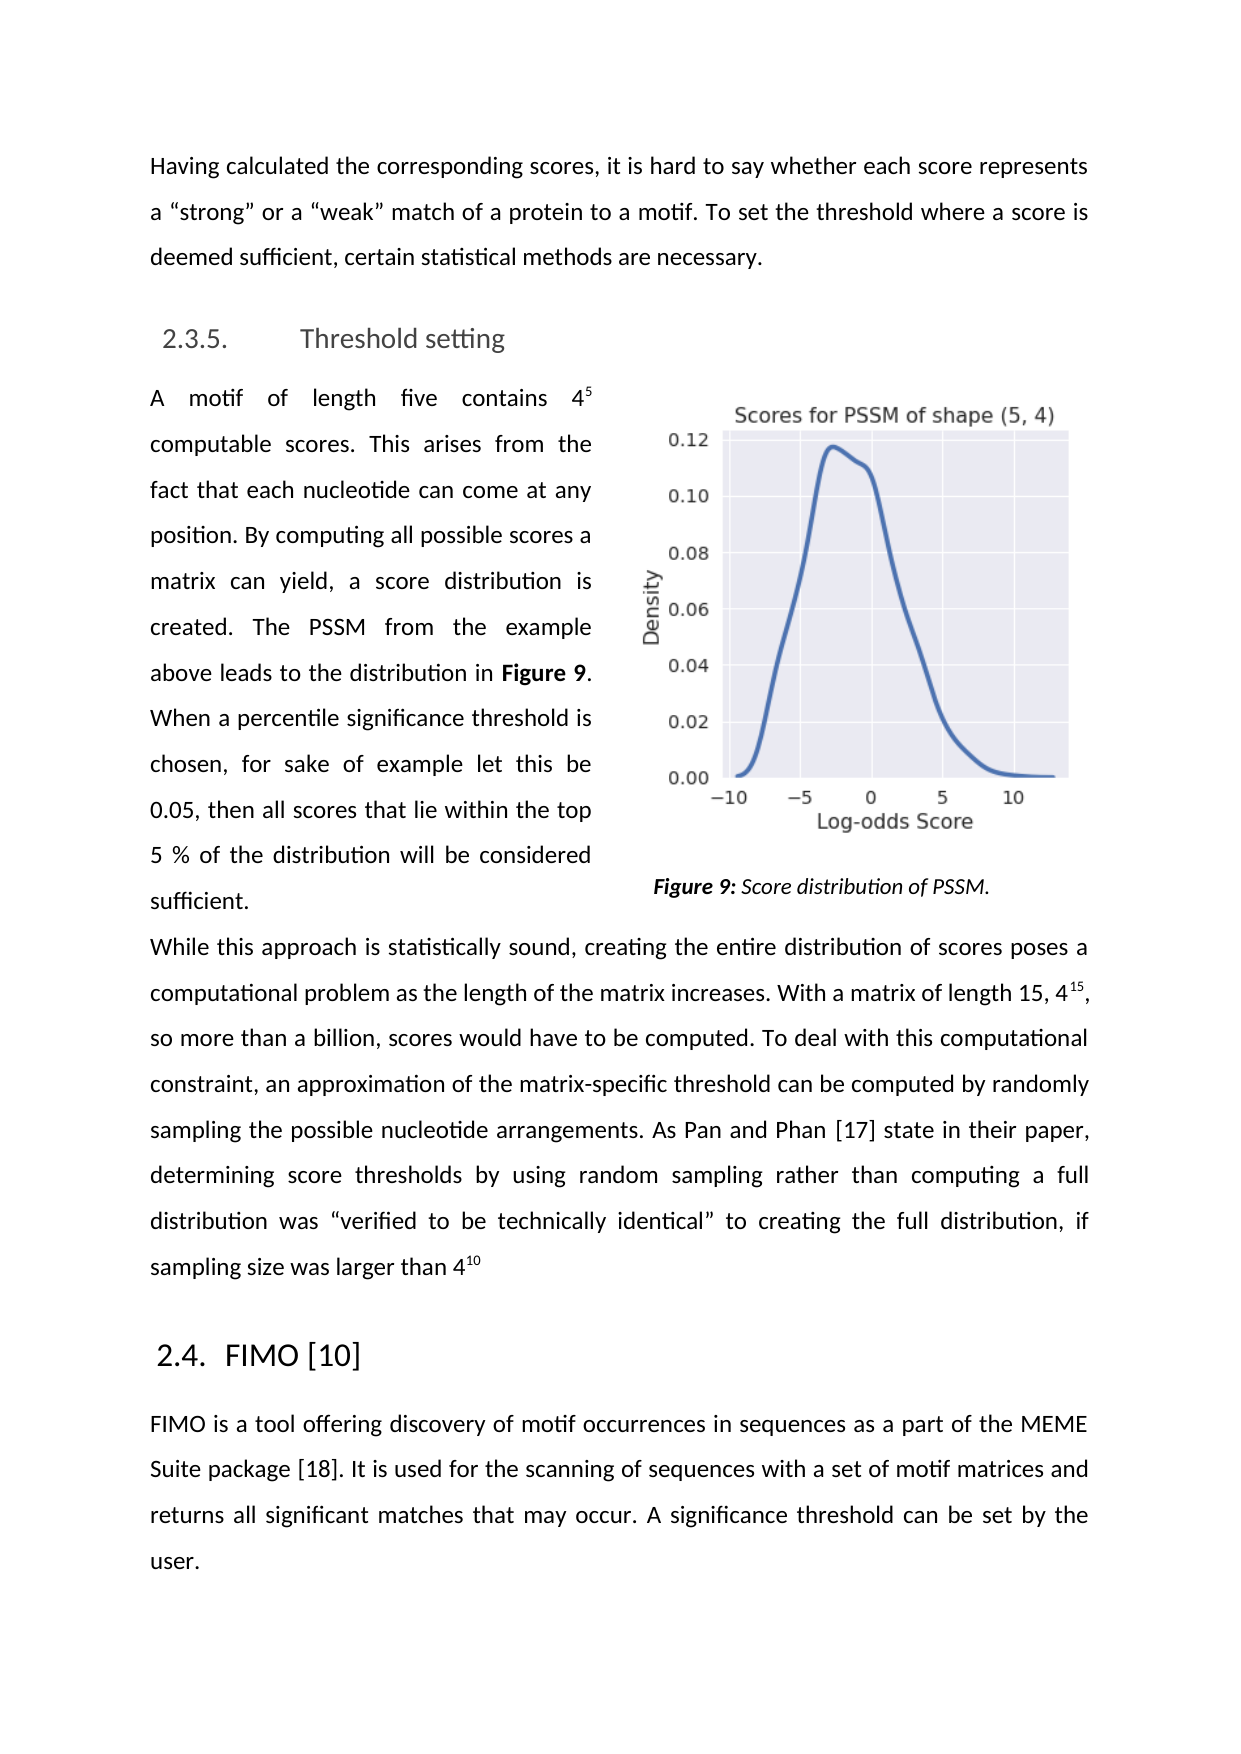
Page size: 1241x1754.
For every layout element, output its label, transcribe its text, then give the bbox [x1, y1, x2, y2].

subtitle Threshold setting [162, 321, 1090, 356]
subtitle FIMO [156, 1334, 1090, 1375]
text Having calculated the corresponding scores, it is hard to say whether each score represents a “strong” or a “weak” match of a protein to a motif. To set the threshold where a score is deemed sufficient, certain statistical methods are necessary. [150, 150, 1090, 272]
text FIMO is a tool offering discovery of motif occurrences in sequences as a part of the MEME Suite package. It is used for the scanning of sequences with a set of motif matrices and returns all significant matches that may occur. A significance threshold can be set by the user. [150, 1408, 1090, 1576]
text While this approach is statistically sound, creating the entire distribution of scores poses a computational problem as the length of the matrix increases. With a matrix of length 15, 415, so more than a billion, scores would have to be computed. To deal with this computational constraint, an approximation of the matrix-specific threshold can be computed by randomly sampling the possible nucleotide arrangements. As Pan and Phan state in their paper, determining score thresholds by using random sampling rather than computing a full distribution was “verified to be technically identical” to creating the full distribution, if sampling size was larger than 410 [150, 931, 1090, 1282]
picture [622, 386, 1091, 855]
